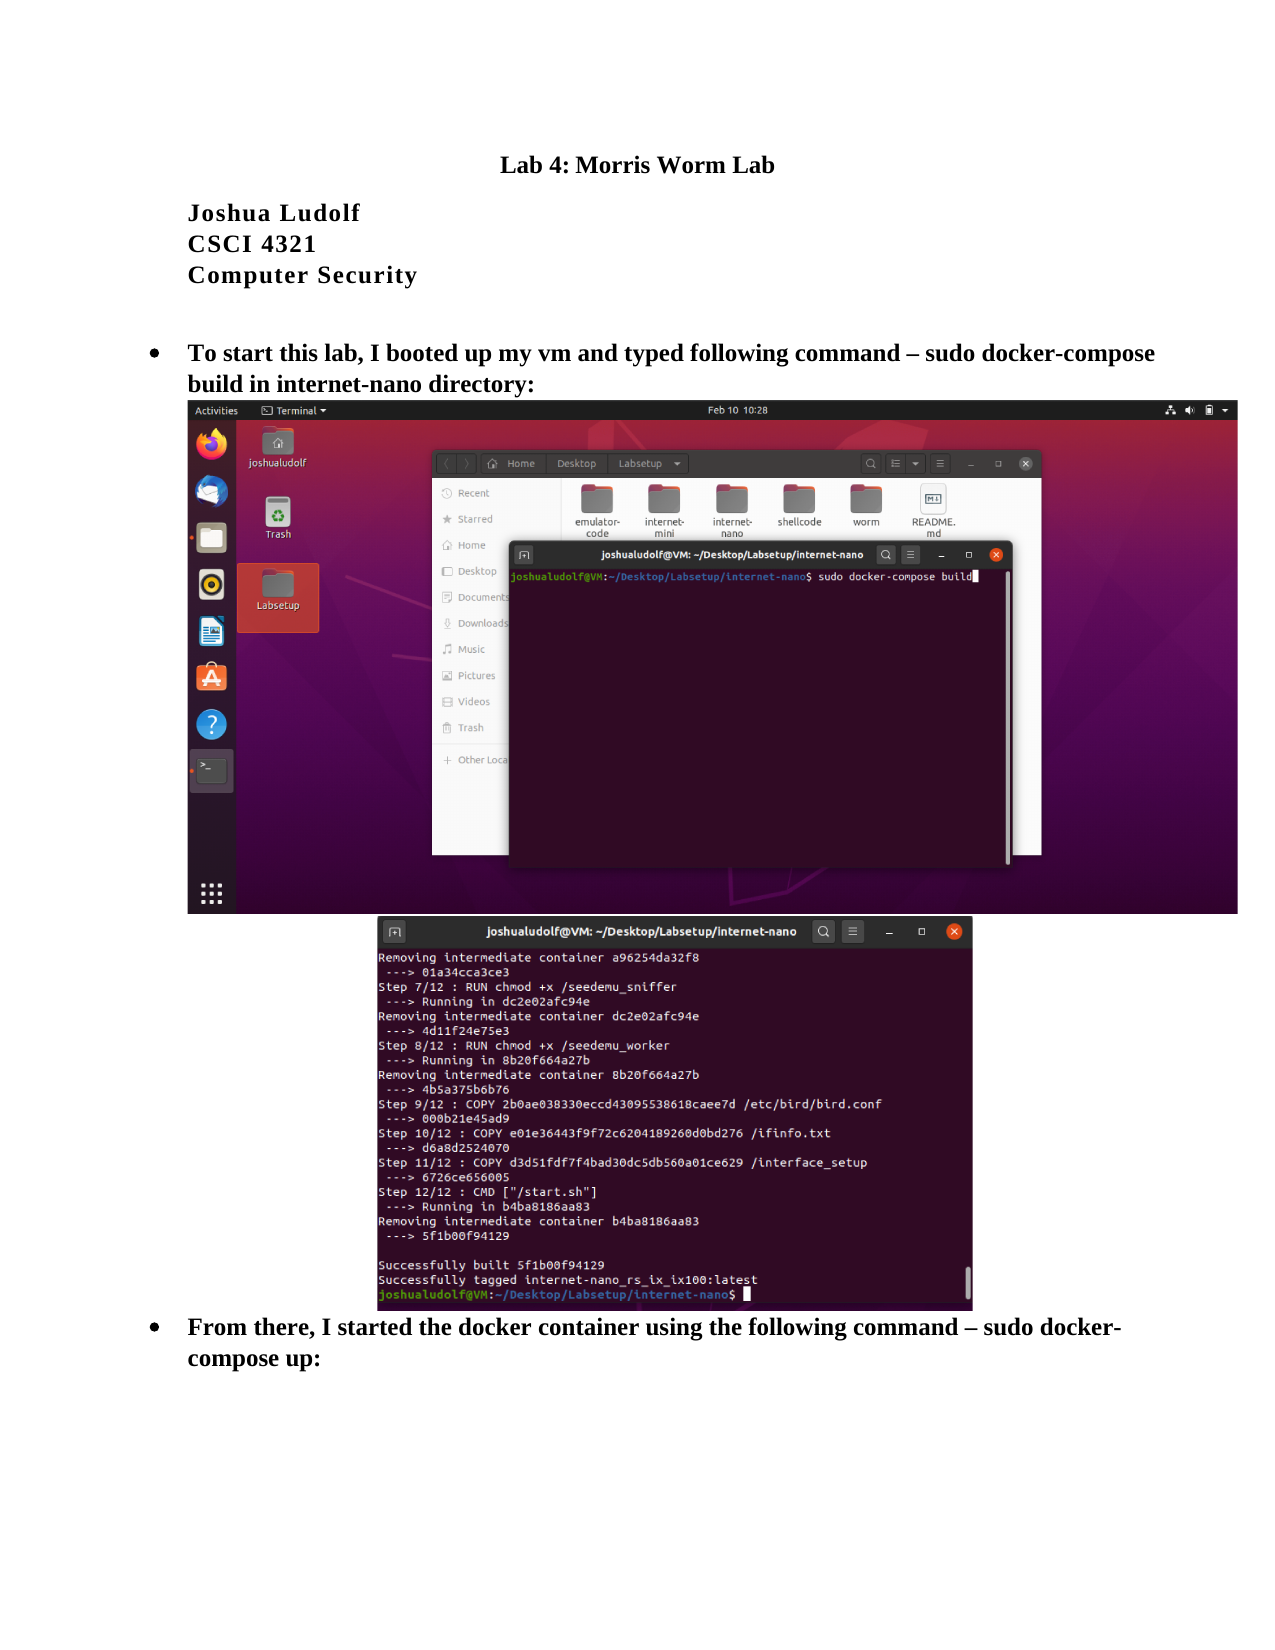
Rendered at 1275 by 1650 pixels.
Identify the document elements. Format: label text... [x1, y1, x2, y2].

list From there, I started the docker container using the following command – sudo docker-compose up: [150, 1312, 1162, 1372]
picture [377, 916, 973, 1311]
list To start this lab, I booted up my vm and typed following command – sudo docker-compose build in internet-nano directory: [150, 338, 1162, 398]
text Lab 4: Morris Worm Lab [112, 150, 1162, 179]
subtitle Joshua Ludolf CSCI 4321 Computer Security [112, 198, 1162, 288]
picture [187, 400, 1238, 914]
